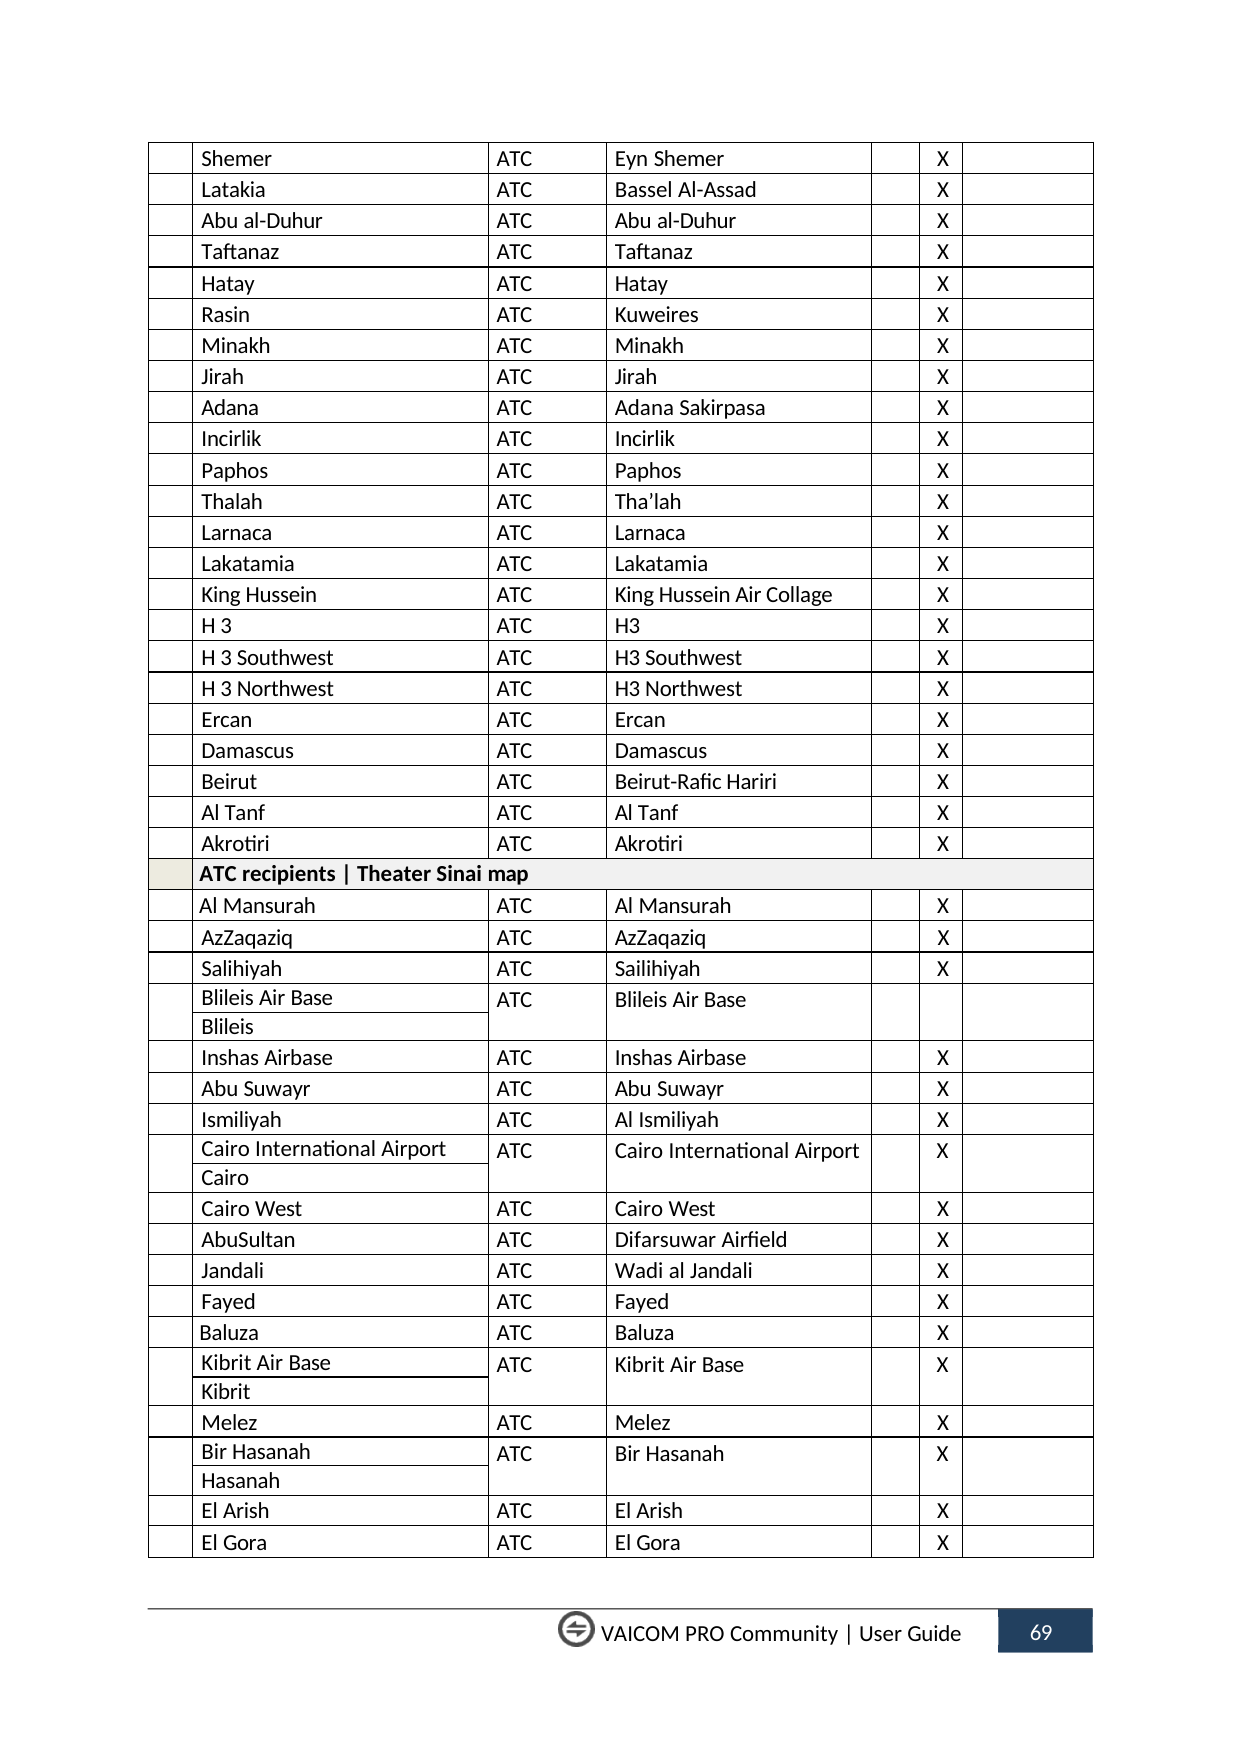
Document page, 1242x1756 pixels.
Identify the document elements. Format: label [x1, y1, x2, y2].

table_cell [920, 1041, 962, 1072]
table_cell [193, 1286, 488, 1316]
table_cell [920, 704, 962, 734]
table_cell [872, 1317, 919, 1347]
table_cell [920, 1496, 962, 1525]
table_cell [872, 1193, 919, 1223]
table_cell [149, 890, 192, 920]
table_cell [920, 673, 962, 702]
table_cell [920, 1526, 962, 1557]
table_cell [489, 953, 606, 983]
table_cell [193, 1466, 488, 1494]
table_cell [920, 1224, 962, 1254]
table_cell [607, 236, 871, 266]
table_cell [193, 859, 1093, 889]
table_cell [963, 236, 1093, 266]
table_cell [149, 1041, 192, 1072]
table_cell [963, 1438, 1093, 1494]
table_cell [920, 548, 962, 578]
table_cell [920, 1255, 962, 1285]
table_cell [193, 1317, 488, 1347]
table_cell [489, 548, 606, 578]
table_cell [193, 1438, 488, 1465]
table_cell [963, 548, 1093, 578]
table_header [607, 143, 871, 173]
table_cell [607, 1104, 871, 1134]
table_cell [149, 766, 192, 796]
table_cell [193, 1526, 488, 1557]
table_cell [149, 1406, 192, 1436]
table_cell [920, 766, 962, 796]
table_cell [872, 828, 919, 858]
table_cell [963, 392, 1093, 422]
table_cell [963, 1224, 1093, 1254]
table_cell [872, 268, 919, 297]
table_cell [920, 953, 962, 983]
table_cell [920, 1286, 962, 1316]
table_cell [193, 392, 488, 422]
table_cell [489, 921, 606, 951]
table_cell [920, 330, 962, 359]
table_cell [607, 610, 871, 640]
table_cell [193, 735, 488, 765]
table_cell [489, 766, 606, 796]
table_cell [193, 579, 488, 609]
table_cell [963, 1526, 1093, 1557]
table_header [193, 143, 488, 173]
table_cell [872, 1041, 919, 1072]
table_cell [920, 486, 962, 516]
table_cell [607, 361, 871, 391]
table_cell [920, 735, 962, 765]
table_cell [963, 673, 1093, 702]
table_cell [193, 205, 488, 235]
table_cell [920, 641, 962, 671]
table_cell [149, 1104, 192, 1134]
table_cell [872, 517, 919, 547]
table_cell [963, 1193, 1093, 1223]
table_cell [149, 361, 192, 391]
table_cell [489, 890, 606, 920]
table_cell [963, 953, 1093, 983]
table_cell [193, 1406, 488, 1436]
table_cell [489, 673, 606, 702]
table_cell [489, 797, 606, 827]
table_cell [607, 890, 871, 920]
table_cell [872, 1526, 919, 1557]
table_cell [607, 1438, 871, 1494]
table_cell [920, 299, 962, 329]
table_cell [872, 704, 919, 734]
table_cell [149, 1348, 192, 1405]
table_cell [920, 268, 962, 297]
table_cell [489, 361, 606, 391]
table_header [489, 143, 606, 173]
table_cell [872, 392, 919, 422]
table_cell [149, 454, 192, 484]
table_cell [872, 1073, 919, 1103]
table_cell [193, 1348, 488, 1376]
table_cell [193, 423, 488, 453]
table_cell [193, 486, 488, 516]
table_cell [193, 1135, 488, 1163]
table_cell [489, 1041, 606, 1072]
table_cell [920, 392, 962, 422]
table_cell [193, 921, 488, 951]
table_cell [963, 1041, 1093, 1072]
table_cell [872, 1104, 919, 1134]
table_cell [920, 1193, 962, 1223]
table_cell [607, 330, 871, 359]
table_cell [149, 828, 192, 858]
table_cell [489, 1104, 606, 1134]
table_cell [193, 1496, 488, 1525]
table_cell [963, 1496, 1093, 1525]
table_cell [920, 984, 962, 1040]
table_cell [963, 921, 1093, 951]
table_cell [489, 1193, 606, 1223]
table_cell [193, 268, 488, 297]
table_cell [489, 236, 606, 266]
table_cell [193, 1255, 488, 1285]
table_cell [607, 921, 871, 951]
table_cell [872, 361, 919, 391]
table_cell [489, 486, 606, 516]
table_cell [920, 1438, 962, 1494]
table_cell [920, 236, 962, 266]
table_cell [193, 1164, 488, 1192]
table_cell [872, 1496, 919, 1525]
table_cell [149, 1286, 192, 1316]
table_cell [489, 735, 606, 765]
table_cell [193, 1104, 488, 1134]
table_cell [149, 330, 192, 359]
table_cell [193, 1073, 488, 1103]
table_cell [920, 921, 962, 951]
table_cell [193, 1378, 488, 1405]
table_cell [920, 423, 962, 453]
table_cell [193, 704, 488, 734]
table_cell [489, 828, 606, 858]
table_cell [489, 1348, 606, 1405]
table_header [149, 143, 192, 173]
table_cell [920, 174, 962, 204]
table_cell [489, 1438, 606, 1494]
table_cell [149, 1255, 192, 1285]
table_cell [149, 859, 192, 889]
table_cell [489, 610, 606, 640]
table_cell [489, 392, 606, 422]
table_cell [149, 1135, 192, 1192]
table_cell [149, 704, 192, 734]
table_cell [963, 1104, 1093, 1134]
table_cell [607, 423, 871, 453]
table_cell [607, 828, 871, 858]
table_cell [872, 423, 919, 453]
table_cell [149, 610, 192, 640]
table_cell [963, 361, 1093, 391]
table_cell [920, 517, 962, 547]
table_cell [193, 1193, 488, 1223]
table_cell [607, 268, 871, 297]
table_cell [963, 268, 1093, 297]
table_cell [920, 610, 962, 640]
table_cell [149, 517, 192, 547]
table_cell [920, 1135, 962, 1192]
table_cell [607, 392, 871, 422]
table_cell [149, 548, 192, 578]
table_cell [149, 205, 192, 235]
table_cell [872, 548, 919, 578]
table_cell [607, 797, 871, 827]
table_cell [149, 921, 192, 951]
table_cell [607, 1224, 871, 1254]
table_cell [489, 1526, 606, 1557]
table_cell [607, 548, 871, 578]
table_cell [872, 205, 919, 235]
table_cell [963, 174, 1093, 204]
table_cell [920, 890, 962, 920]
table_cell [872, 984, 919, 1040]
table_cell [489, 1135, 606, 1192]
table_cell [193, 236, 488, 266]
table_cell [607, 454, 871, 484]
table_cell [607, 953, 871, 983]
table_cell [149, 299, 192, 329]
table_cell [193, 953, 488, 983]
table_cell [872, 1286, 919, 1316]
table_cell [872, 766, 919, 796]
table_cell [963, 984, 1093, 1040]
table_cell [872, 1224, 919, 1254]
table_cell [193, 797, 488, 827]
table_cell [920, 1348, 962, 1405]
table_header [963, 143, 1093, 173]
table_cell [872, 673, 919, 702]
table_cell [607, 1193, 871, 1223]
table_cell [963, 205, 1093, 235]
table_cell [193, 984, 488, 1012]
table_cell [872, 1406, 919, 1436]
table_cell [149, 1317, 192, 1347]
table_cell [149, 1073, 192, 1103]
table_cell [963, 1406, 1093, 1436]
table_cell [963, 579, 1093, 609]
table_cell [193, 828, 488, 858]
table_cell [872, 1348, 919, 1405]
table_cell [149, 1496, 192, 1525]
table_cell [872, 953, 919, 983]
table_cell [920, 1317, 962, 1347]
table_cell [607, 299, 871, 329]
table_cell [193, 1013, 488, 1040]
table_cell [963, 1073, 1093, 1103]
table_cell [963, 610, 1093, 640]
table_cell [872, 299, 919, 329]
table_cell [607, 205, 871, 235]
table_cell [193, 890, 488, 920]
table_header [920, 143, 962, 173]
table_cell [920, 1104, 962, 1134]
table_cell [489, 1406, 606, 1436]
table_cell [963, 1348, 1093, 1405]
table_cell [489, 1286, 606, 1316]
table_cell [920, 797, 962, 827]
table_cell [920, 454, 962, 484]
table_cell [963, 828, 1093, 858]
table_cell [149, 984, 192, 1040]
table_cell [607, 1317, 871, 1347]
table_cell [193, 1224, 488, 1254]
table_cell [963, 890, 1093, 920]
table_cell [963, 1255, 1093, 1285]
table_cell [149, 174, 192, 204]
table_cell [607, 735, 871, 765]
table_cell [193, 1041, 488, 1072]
picture [558, 1611, 595, 1647]
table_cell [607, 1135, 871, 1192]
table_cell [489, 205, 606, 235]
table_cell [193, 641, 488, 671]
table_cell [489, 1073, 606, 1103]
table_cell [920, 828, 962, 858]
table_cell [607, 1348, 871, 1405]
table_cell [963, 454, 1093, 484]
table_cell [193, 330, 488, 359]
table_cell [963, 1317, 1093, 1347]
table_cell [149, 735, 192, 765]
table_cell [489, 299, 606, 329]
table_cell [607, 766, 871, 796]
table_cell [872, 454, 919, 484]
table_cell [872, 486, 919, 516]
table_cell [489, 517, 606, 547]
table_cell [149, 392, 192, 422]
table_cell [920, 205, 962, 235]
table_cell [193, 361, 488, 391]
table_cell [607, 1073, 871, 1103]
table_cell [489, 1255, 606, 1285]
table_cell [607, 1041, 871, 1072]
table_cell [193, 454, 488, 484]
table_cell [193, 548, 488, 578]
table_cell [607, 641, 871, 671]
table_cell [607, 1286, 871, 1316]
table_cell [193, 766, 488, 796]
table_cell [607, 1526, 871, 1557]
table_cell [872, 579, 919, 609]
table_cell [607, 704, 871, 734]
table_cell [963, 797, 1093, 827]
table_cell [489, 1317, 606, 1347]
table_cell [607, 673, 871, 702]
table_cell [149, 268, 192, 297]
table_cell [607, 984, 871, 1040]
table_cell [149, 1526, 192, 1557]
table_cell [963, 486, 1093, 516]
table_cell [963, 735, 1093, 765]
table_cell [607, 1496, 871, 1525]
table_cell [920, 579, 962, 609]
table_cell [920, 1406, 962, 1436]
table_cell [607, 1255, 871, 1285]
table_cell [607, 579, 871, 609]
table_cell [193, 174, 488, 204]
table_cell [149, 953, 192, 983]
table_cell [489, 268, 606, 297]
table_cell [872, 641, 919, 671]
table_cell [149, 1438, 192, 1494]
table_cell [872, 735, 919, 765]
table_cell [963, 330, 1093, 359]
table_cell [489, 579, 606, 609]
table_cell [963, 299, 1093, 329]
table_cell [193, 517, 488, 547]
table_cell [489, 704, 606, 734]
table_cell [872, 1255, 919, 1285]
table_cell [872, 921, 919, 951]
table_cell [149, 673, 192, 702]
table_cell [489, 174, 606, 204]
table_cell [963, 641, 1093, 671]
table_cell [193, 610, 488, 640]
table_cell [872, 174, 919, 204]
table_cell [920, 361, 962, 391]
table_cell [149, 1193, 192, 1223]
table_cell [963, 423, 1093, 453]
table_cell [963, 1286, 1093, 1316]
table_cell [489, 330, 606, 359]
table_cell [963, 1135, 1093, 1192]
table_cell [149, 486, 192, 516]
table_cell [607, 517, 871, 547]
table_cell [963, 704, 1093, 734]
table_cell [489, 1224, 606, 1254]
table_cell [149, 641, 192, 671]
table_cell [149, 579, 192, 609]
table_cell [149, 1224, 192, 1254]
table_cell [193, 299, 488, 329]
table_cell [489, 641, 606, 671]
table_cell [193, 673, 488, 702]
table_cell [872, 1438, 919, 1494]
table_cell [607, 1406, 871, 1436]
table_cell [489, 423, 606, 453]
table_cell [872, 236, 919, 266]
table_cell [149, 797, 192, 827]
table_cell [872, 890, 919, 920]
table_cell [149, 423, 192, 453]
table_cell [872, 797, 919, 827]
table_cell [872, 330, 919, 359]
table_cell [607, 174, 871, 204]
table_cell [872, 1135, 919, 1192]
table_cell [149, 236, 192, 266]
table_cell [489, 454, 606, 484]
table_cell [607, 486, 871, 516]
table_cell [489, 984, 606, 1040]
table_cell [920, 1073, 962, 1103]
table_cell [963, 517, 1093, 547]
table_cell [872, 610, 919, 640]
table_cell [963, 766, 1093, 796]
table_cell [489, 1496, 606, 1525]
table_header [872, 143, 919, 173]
